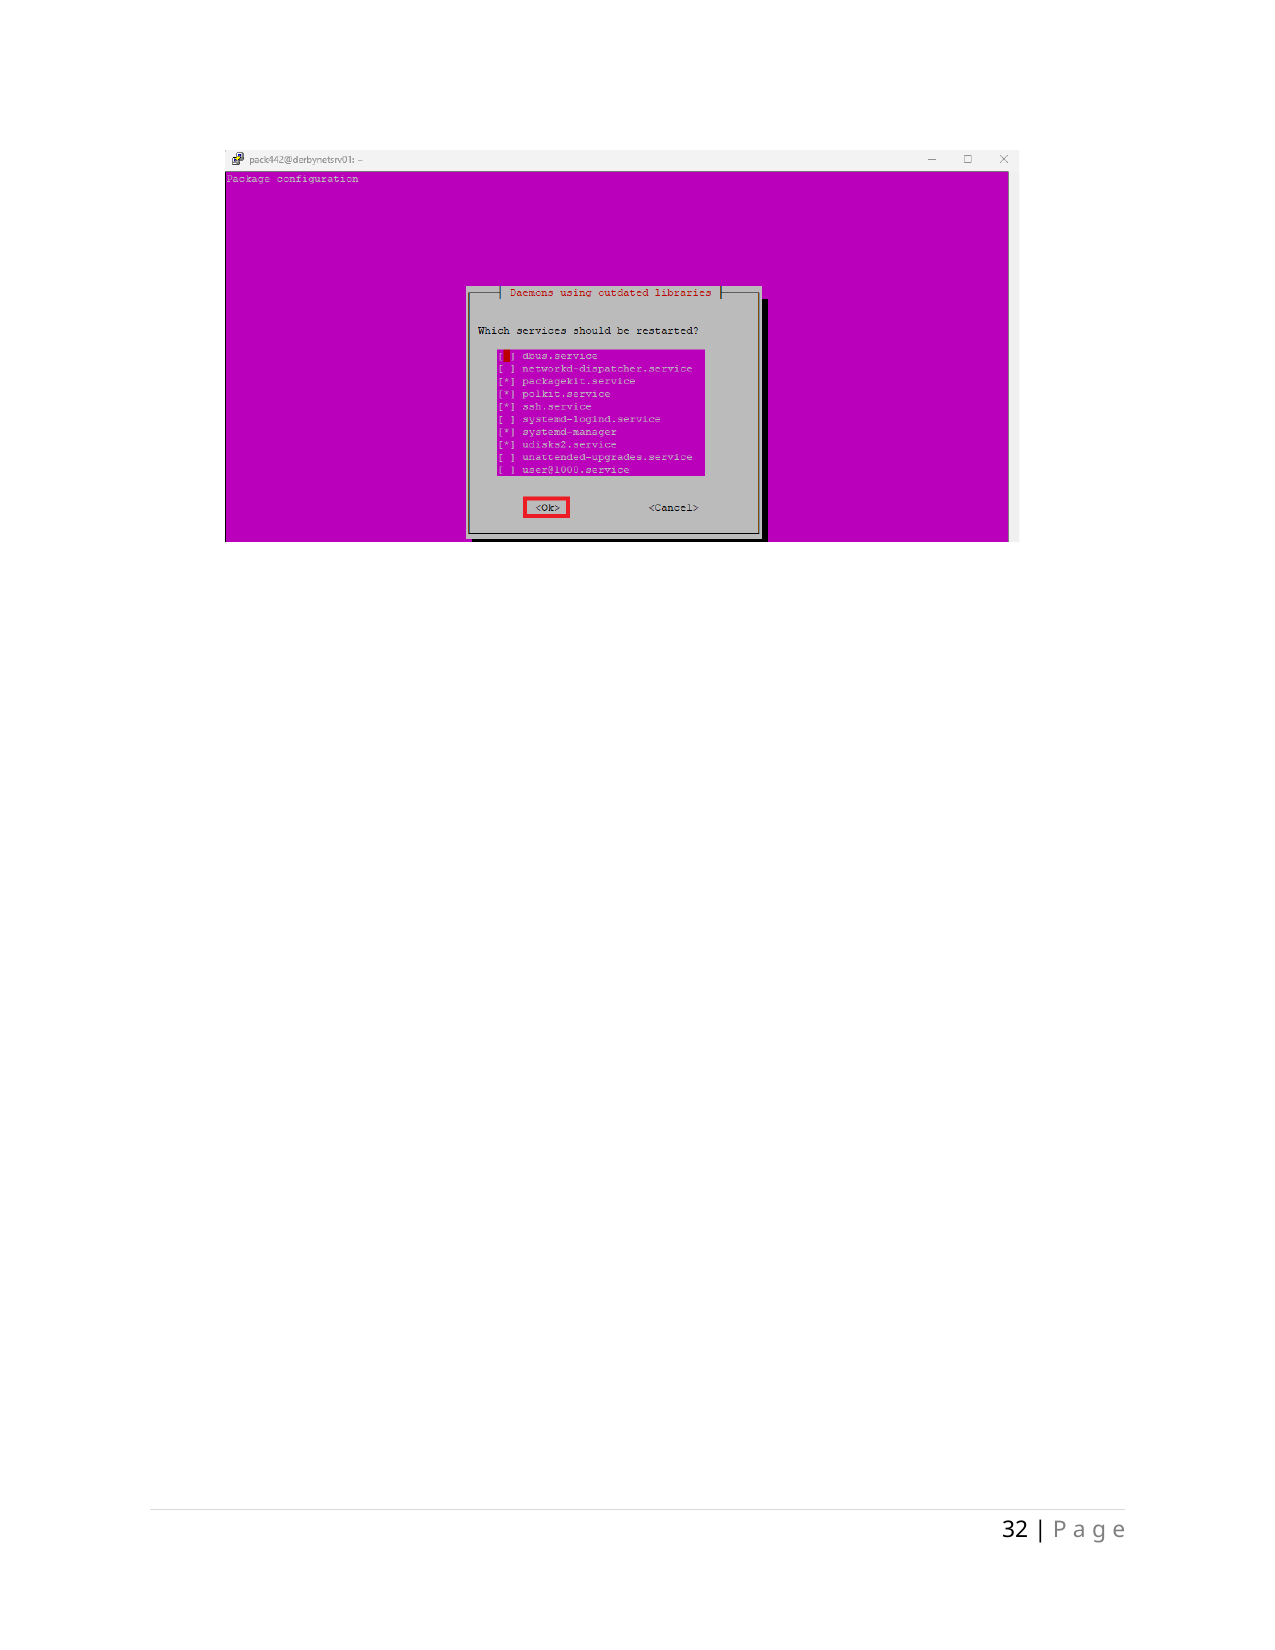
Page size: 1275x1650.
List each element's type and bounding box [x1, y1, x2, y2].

picture [225, 150, 1020, 542]
